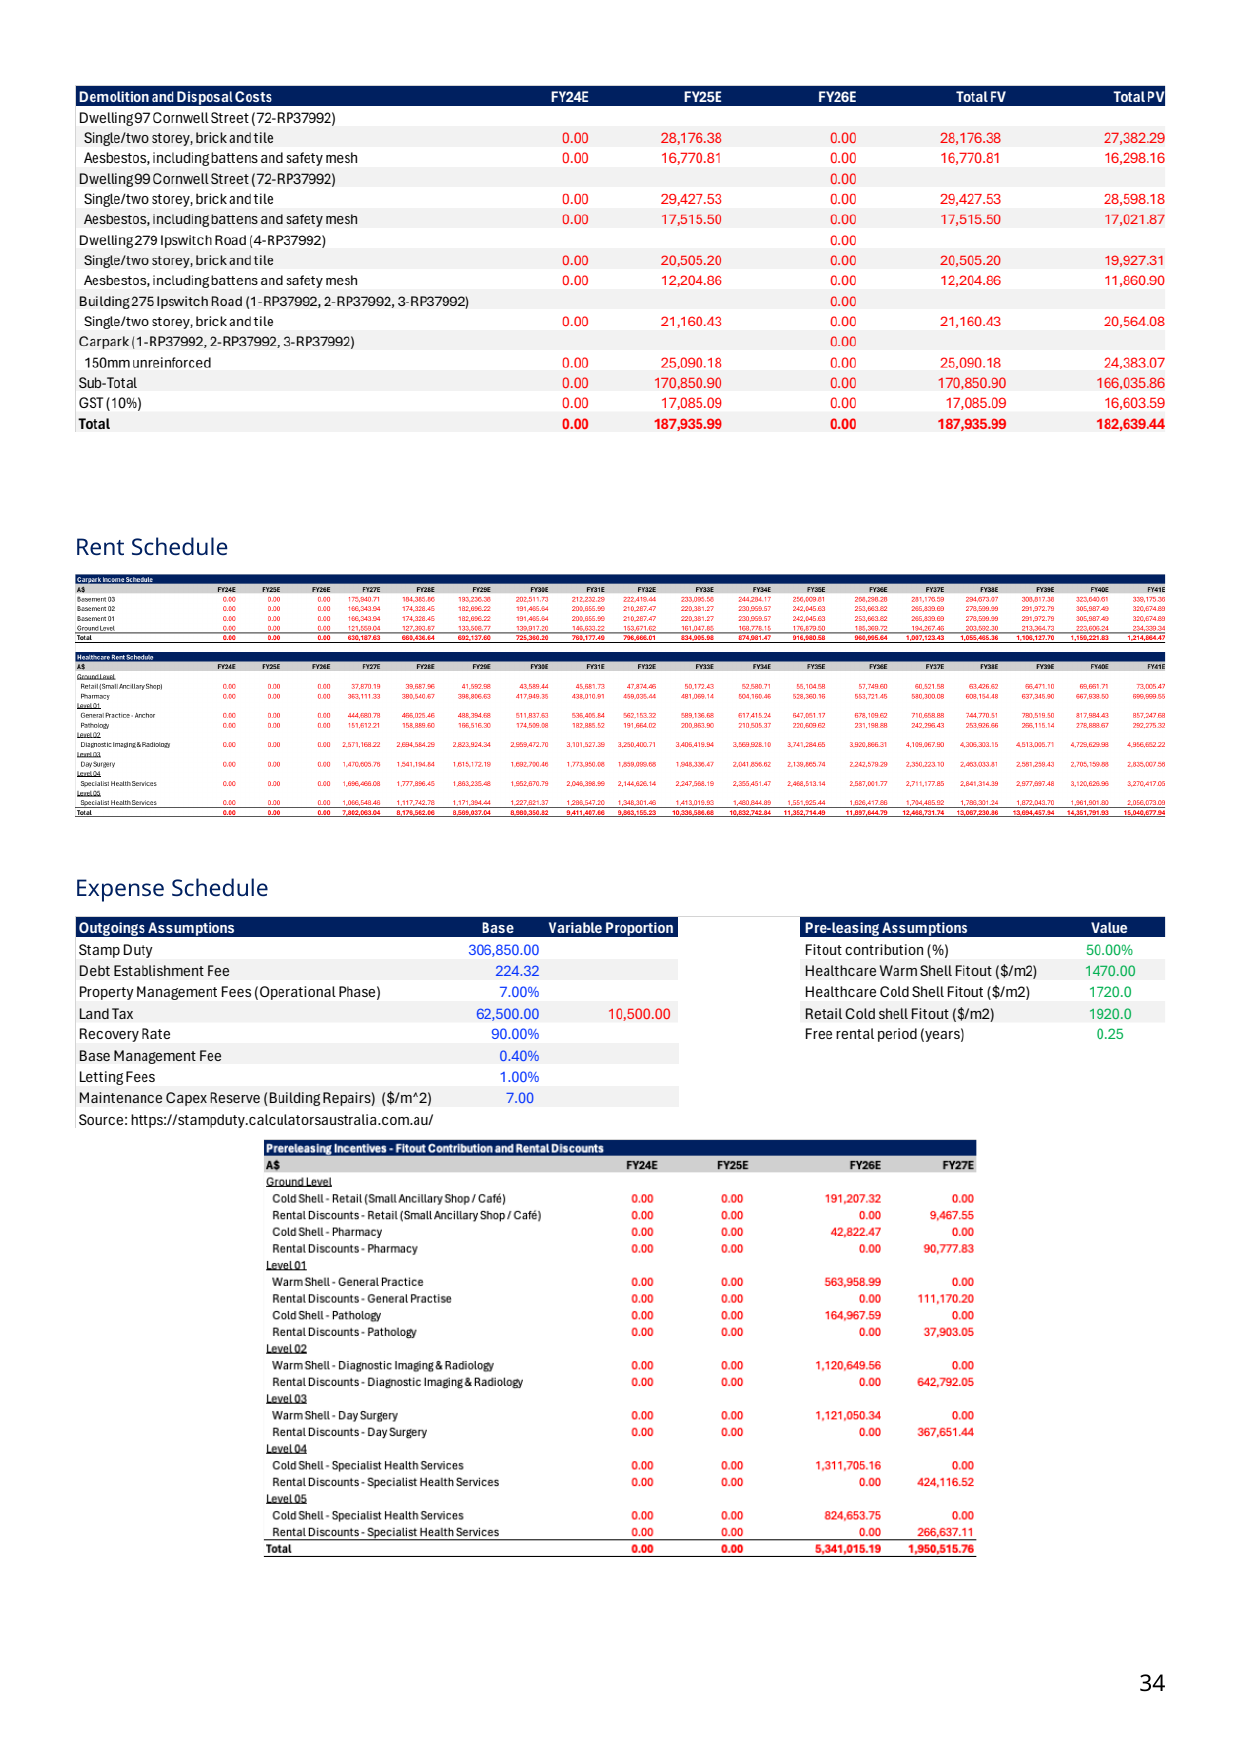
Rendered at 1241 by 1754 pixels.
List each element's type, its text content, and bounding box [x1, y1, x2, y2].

text Rent Schedule [75, 531, 1165, 562]
picture [263, 1139, 977, 1557]
text Expense Schedule [75, 872, 1165, 904]
